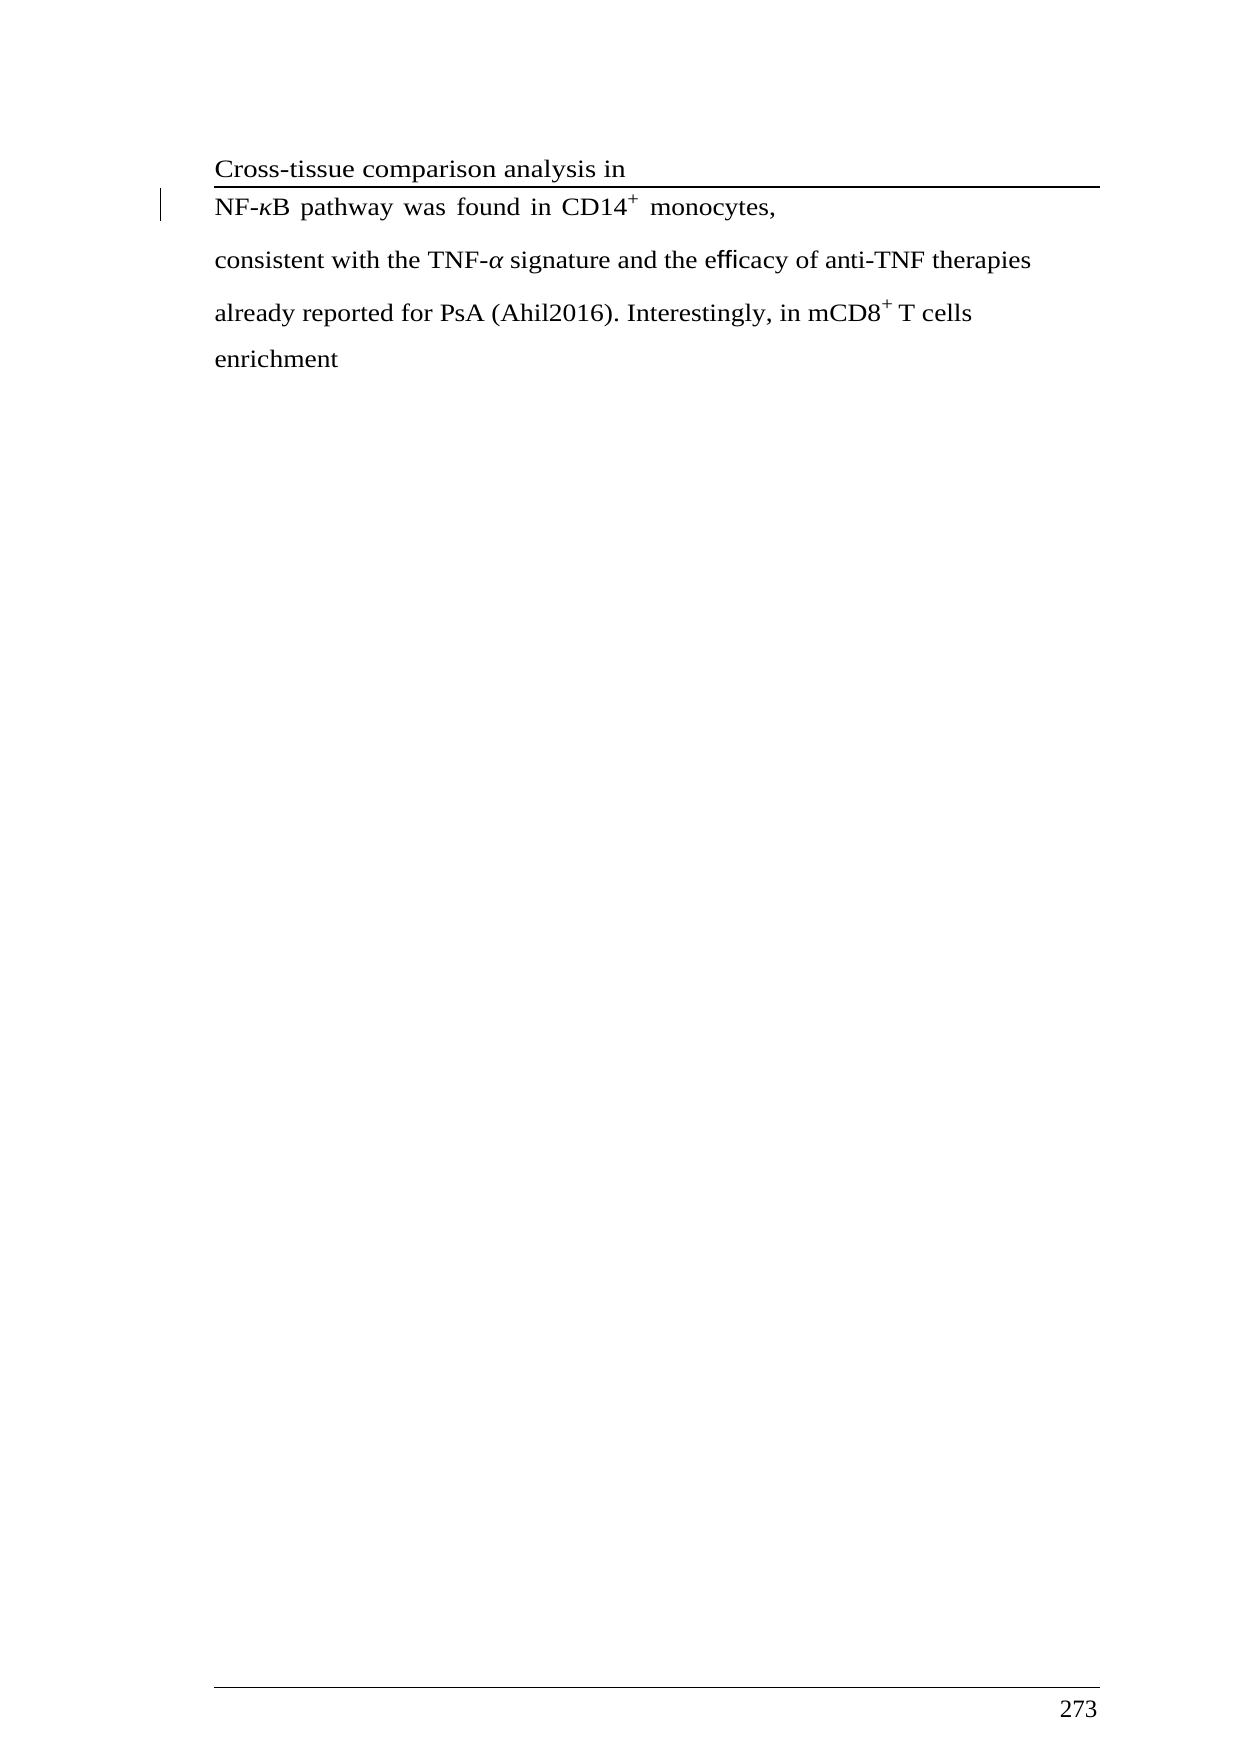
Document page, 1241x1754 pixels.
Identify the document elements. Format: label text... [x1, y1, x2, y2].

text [214, 187, 1101, 221]
text consistent with the TNF-α signature and the efficacy of anti-TNF therapies already reported for PsA (Ahil2016). Interestingly, in mCD8+ T cells enrichment [214, 245, 1101, 372]
